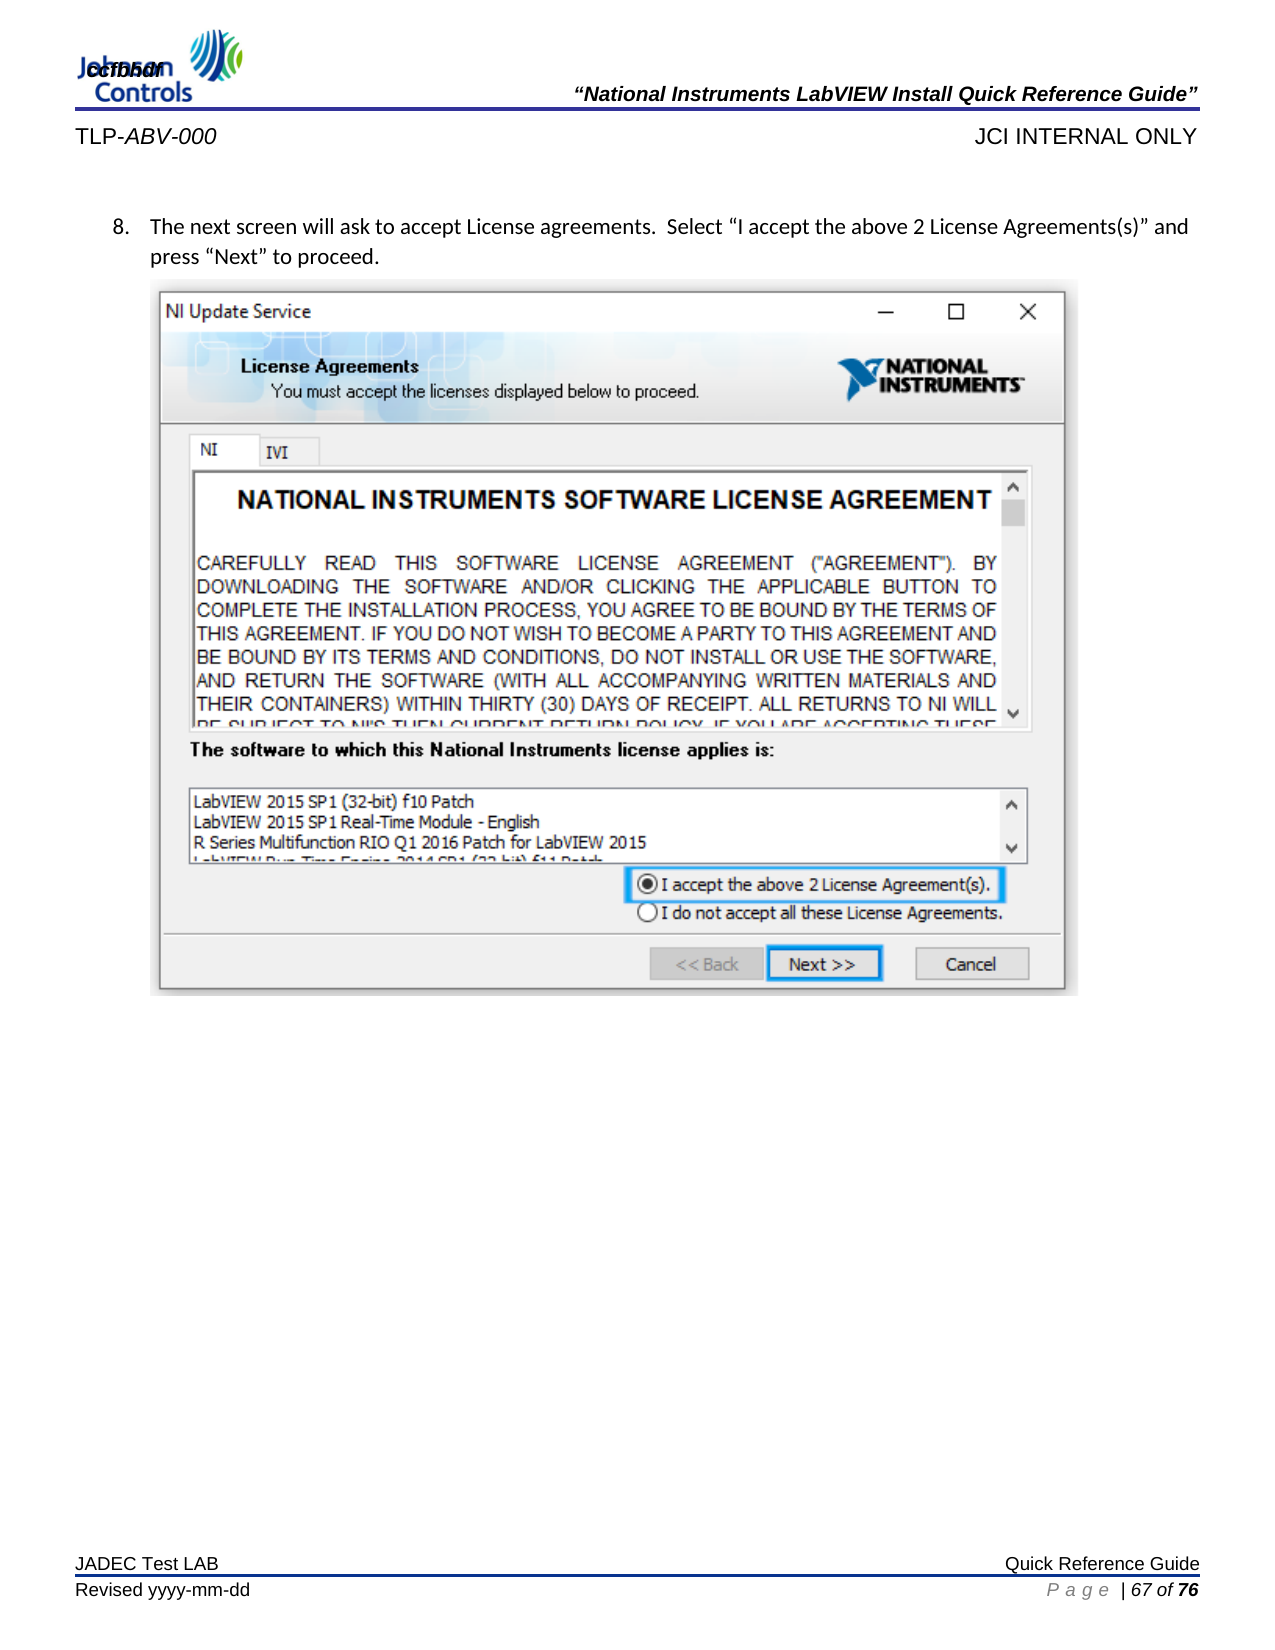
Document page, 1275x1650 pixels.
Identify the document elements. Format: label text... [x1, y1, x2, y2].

picture [76, 26, 246, 105]
picture [150, 279, 1083, 996]
list The next screen will ask to accept License agreements. Select “I accept the above 2 License Agreements(s)” and press “Next” to proceed. [112, 212, 1200, 270]
